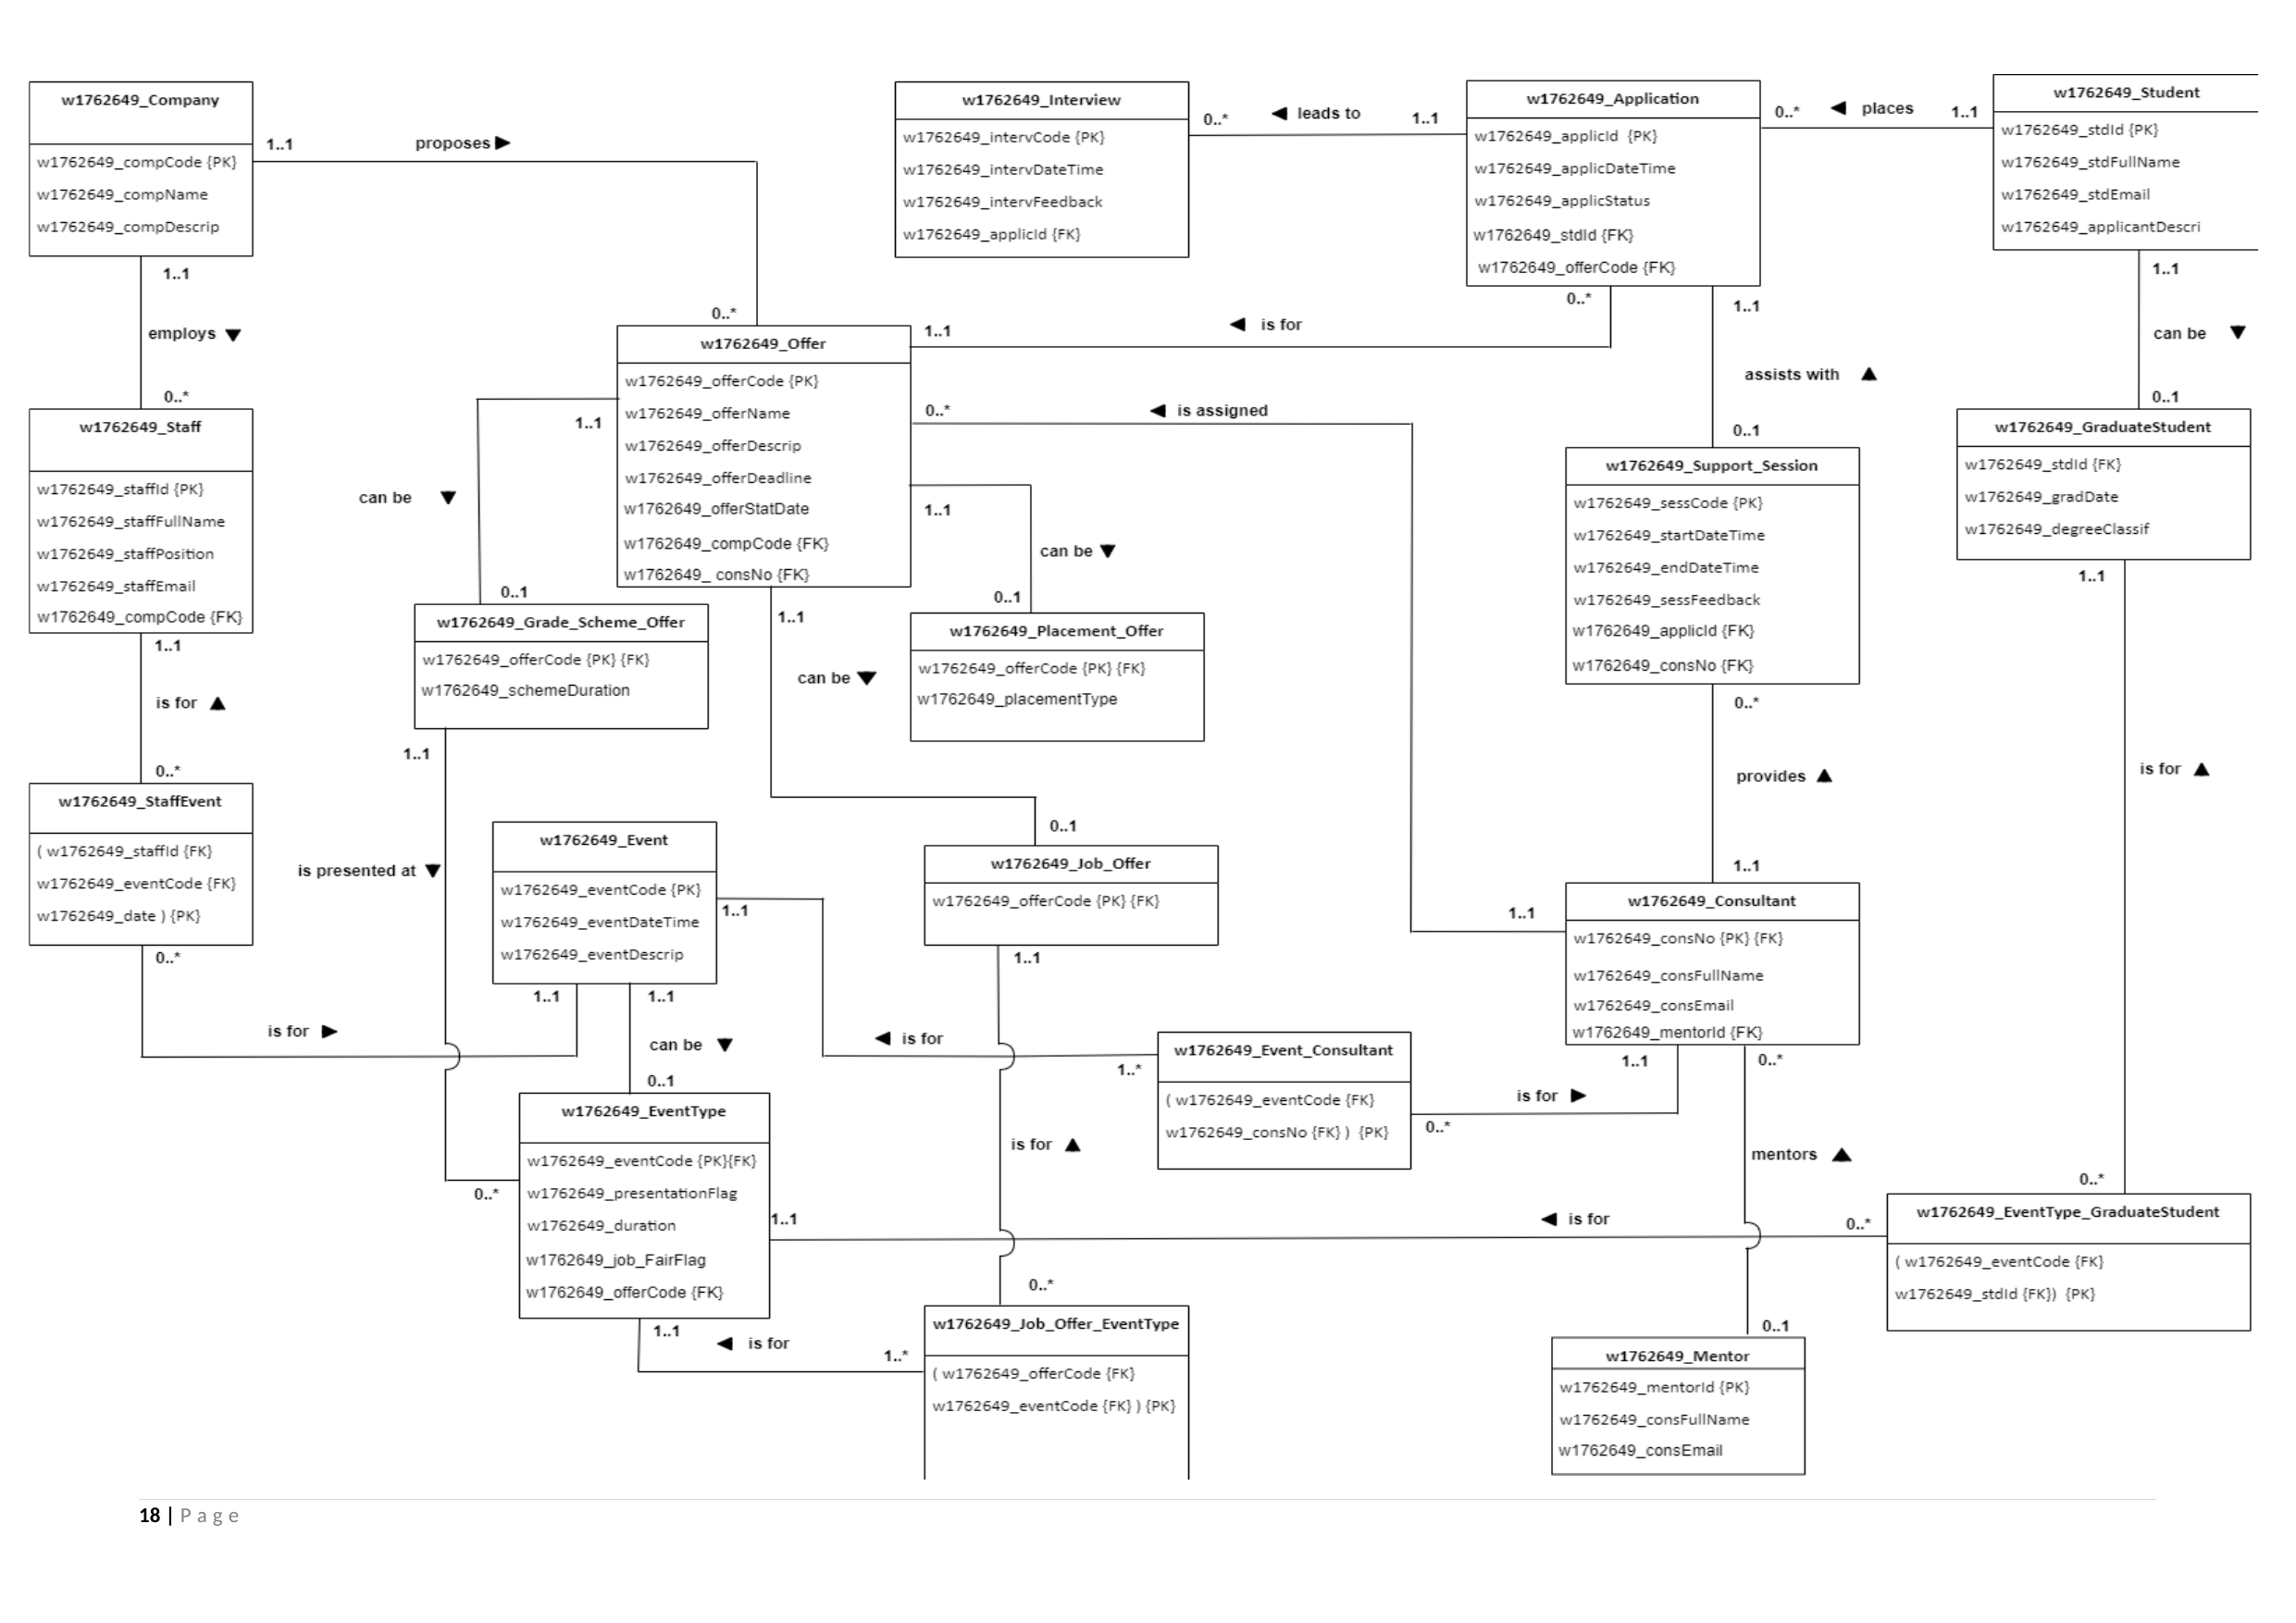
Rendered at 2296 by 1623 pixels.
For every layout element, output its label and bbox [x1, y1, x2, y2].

picture [29, 74, 2259, 1478]
